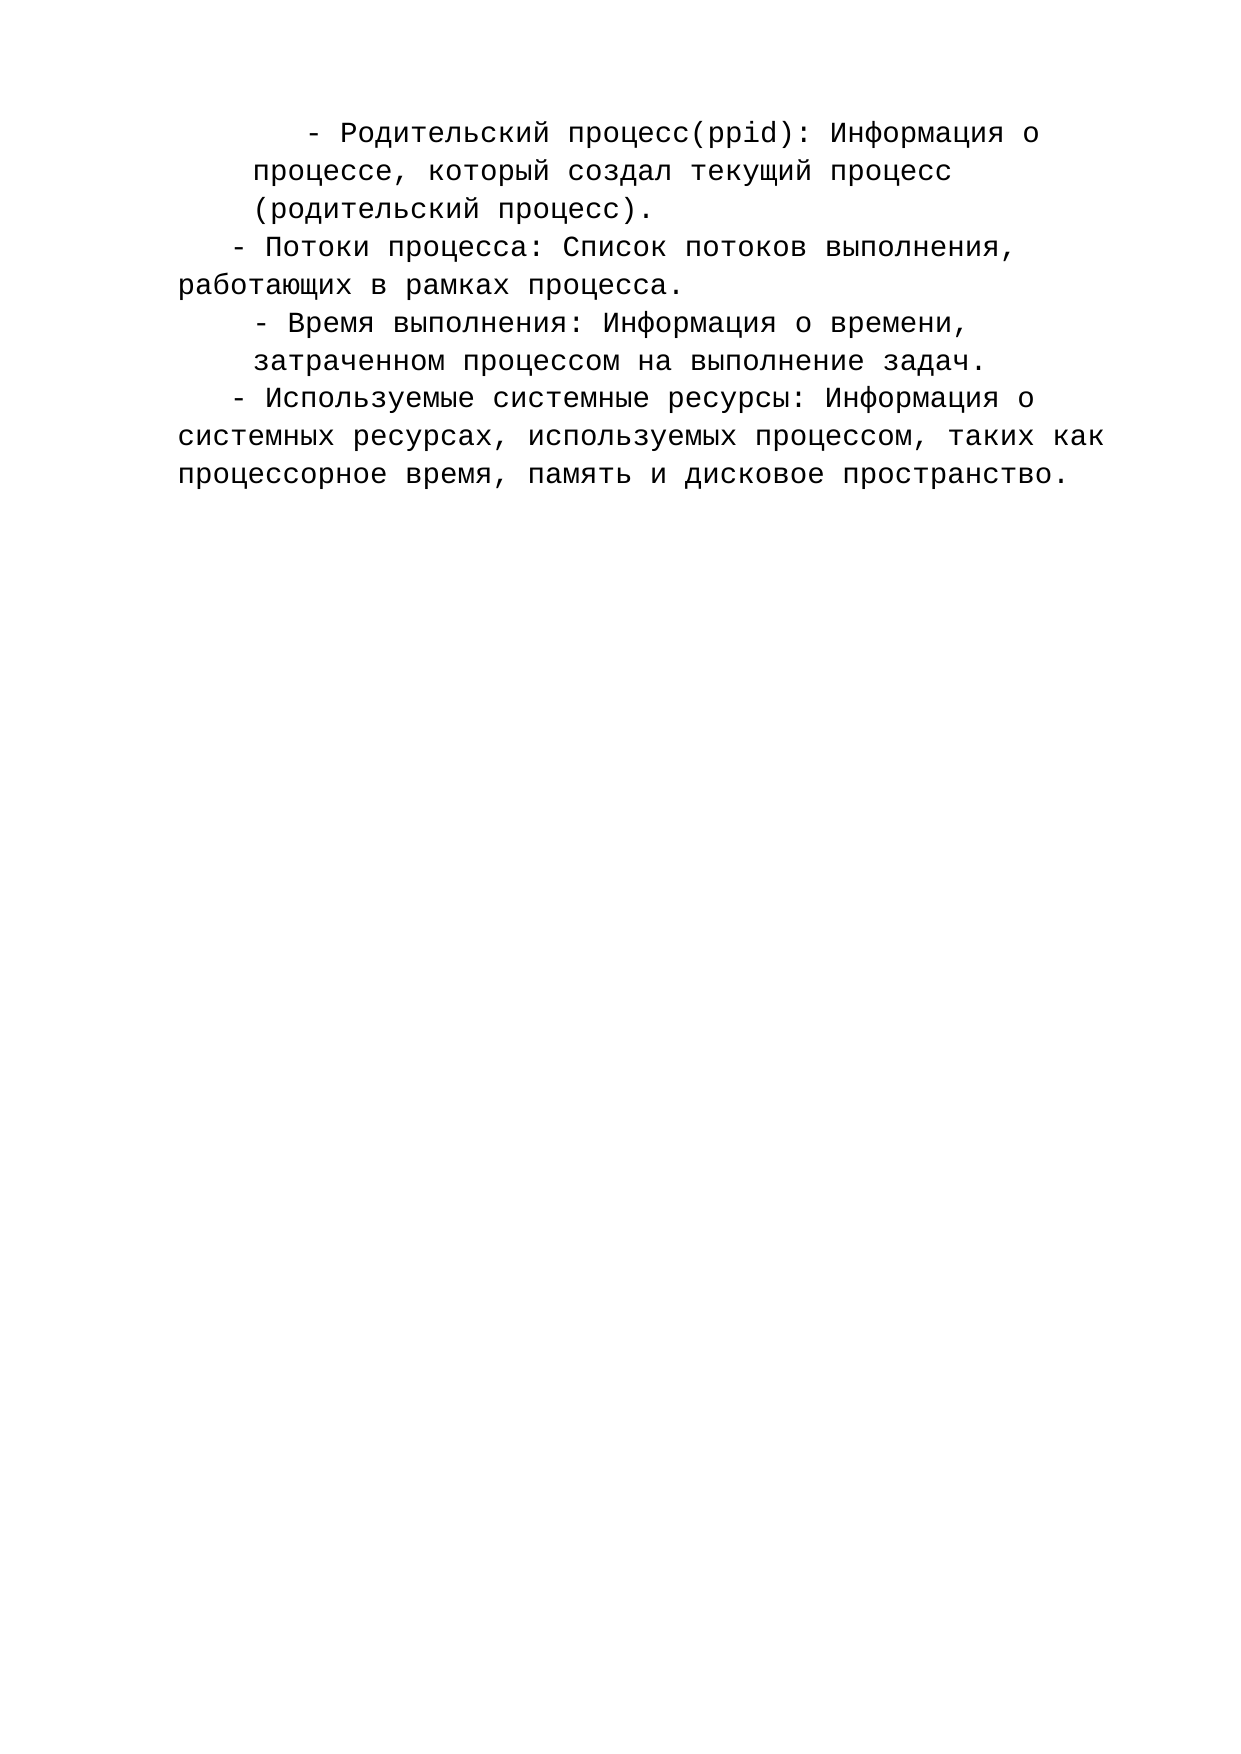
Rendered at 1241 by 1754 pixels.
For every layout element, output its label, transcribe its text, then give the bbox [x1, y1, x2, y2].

list - Используемые системные ресурсы: Информация о системных ресурсах, используемых процессом, таких как процессорное время, память и дисковое пространство. [177, 383, 1152, 492]
list - Родительский процесс(ppid): Информация о процессе, который создал текущий процесс (родительский процесс). [252, 118, 1152, 227]
list - Время выполнения: Информация о времени, затраченном процессом на выполнение задач. [252, 308, 1152, 379]
list - Потоки процесса: Список потоков выполнения, работающих в рамках процесса. [177, 232, 1152, 303]
